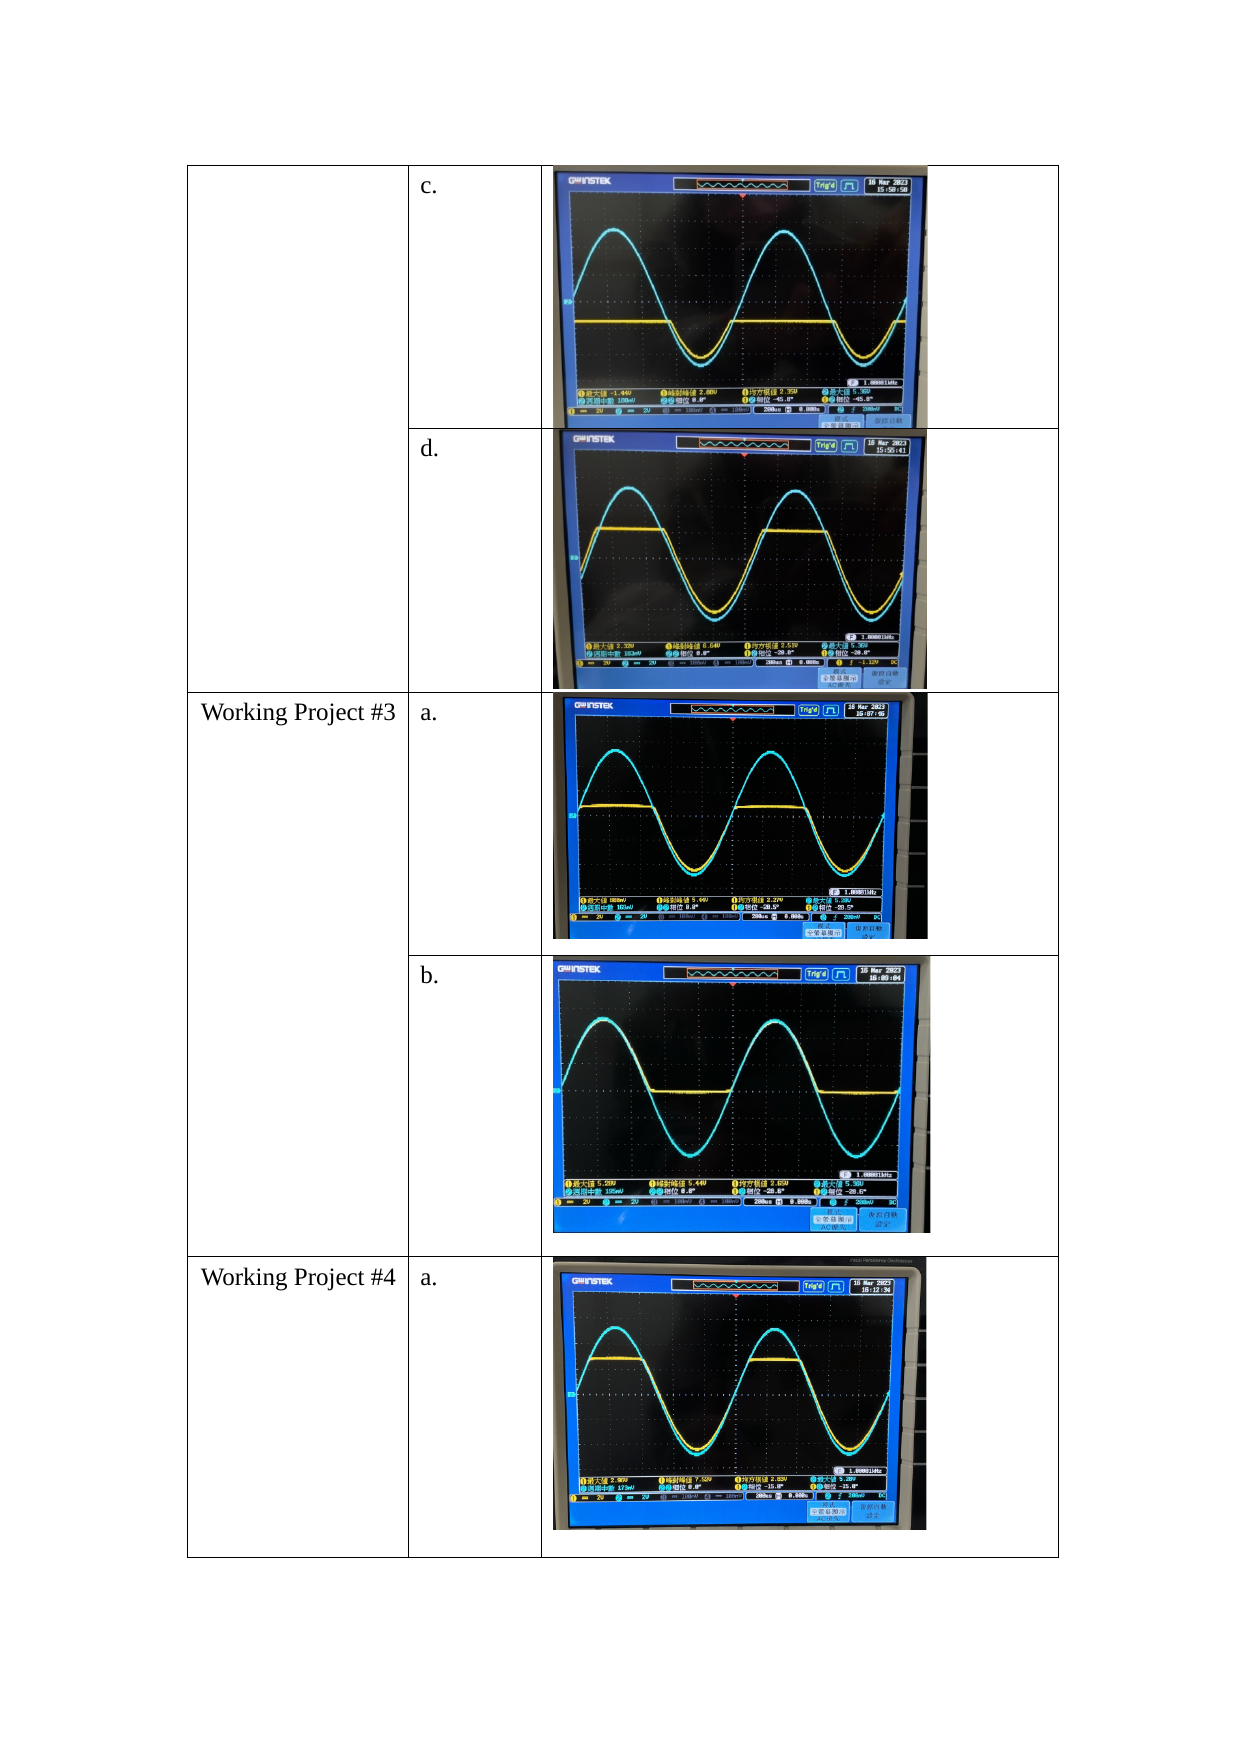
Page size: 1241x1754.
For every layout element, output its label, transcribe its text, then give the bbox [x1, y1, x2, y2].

table_cell a. [409, 693, 541, 955]
table_cell a. [409, 1257, 541, 1557]
table_cell [542, 956, 1058, 1256]
table_cell [542, 1257, 1058, 1557]
table_cell b. [409, 956, 541, 1256]
table_cell c. [409, 166, 541, 428]
picture [553, 165, 928, 428]
table_cell d. [409, 429, 541, 692]
table_cell [542, 693, 1058, 955]
picture [553, 956, 931, 1233]
table_cell [928, 166, 1058, 428]
picture [553, 1257, 927, 1530]
table_cell [542, 429, 1058, 692]
picture [553, 692, 928, 939]
table_cell Working Project #3 [188, 693, 408, 1256]
table_cell [542, 166, 553, 428]
picture [553, 429, 927, 689]
table_cell Working Project #4 [188, 1257, 408, 1557]
